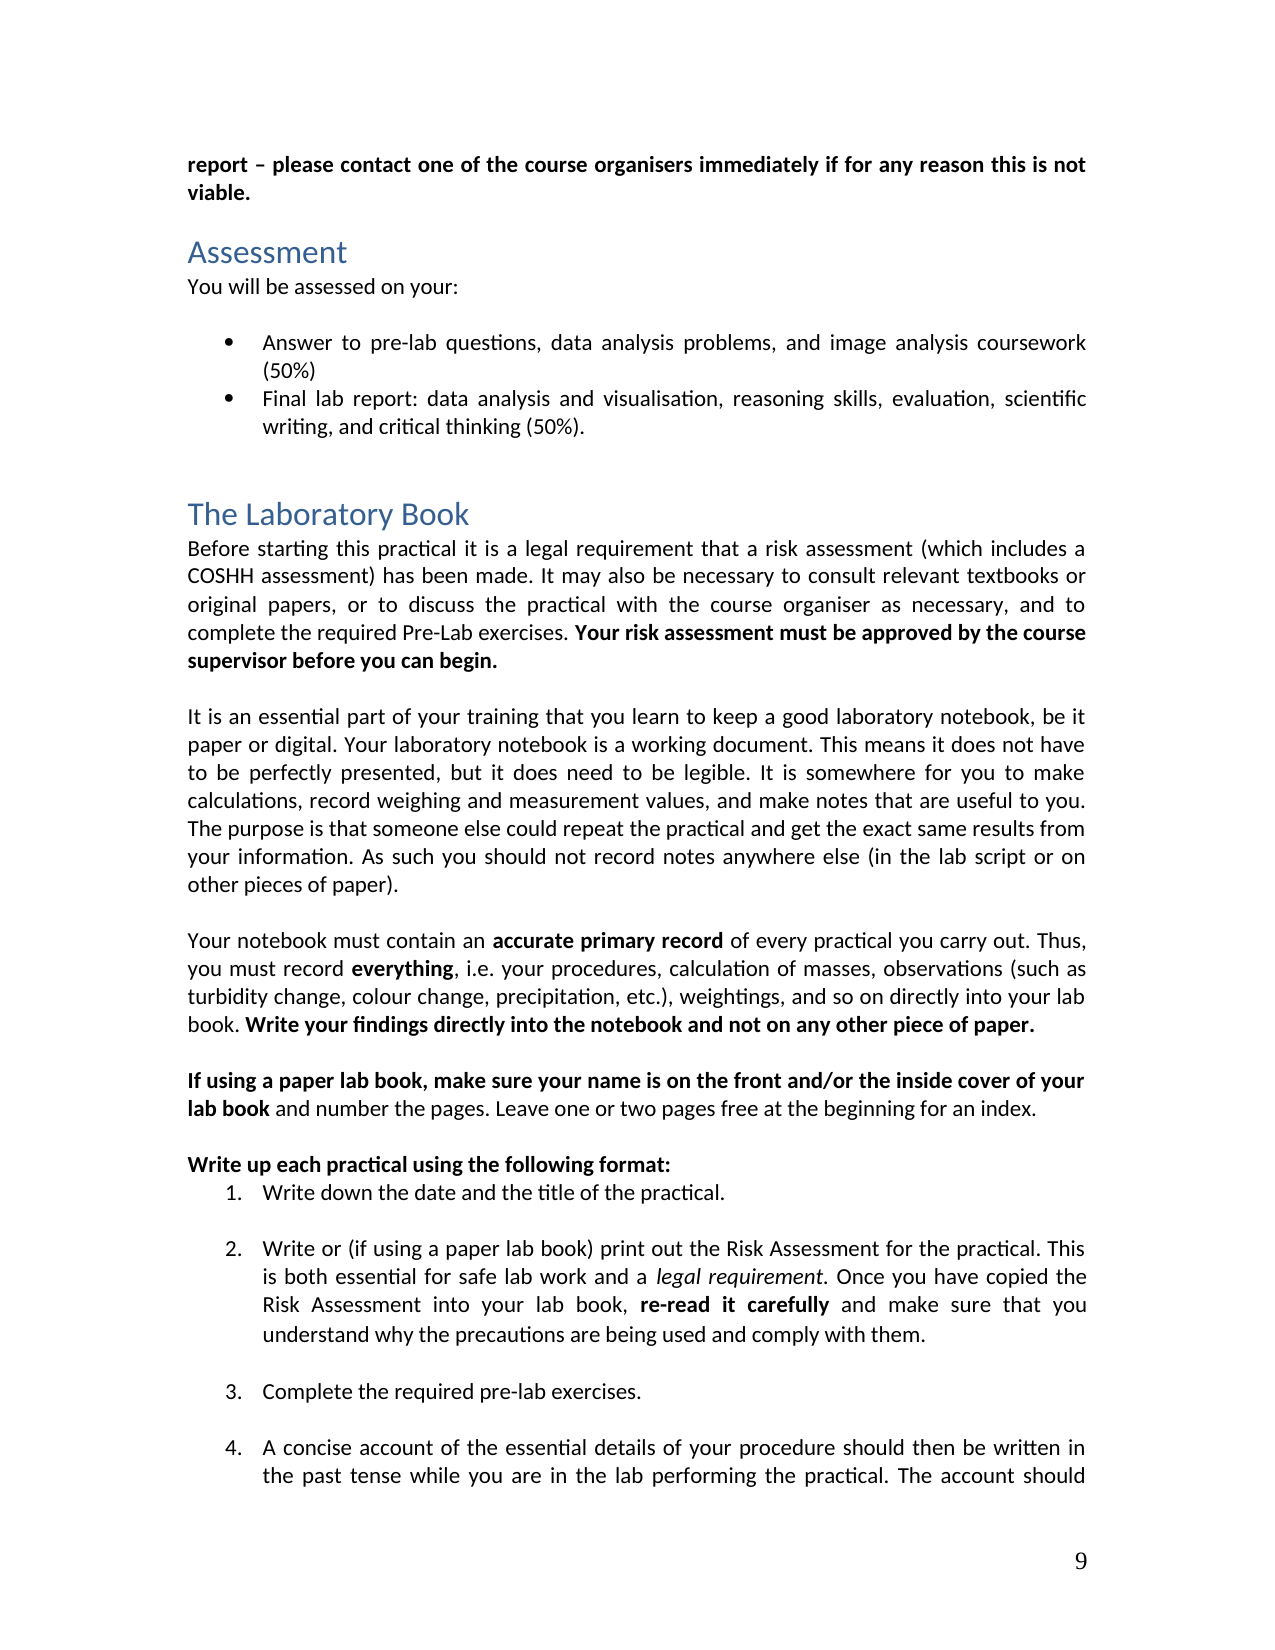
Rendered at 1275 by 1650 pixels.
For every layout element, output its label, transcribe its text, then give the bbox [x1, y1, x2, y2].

list Answer to pre-lab questions, data analysis problems, and image analysis coursework (50%) [225, 328, 1087, 384]
text Your notebook must contain an accurate primary record of every practical you carry out. Thus, you must record everything, i.e. your procedures, calculation of masses, observations (such as turbidity change, colour change, precipitation, etc.), weightings, and so on directly into your lab book. Write your findings directly into the notebook and not on any other piece of paper. [187, 926, 1087, 1038]
text If using a paper lab book, make sure your name is on the front and/or the inside cover of your lab book and number the pages. Leave one or two pages free at the beginning for an index. [187, 1066, 1087, 1122]
list Write or (if using a paper lab book) print out the Risk Assessment for the practical. This is both essential for safe lab work and a legal requirement. Once you have copied the Risk Assessment into your lab book, re-read it carefully and make sure that you understand why the precautions are being used and comply with them. [225, 1234, 1087, 1349]
text Before starting this practical it is a legal requirement that a risk assessment (which includes a COSHH assessment) has been made. It may also be necessary to consult relevant textbooks or original papers, or to discuss the practical with the course organiser as necessary, and to complete the required Pre-Lab exercises. Your risk assessment must be approved by the course supervisor before you can begin. [187, 534, 1087, 674]
list Write down the date and the title of the practical. [225, 1178, 1087, 1206]
text Write up each practical using the following format: [187, 1150, 1087, 1178]
text It is an essential part of your training that you learn to keep a good laboratory notebook, be it paper or digital. Your laboratory notebook is a working document. This means it does not have to be perfectly presented, but it does need to be legible. It is somewhere for you to make calculations, record weighing and measurement values, and make notes that are useful to you. The purpose is that someone else could repeat the practical and get the exact same results from your information. As such you should not record notes anywhere else (in the lab script or on other pieces of paper). [187, 702, 1087, 898]
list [225, 1433, 1087, 1489]
list Complete the required pre-lab exercises. [225, 1377, 1087, 1406]
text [187, 150, 1087, 206]
text You will be assessed on your: [187, 272, 1087, 300]
subtitle The Laboratory Book [187, 493, 1087, 534]
list Final lab report: data analysis and visualisation, reasoning skills, evaluation, scientific writing, and critical thinking (50%). [225, 384, 1087, 440]
subtitle Assessment [187, 231, 1087, 272]
